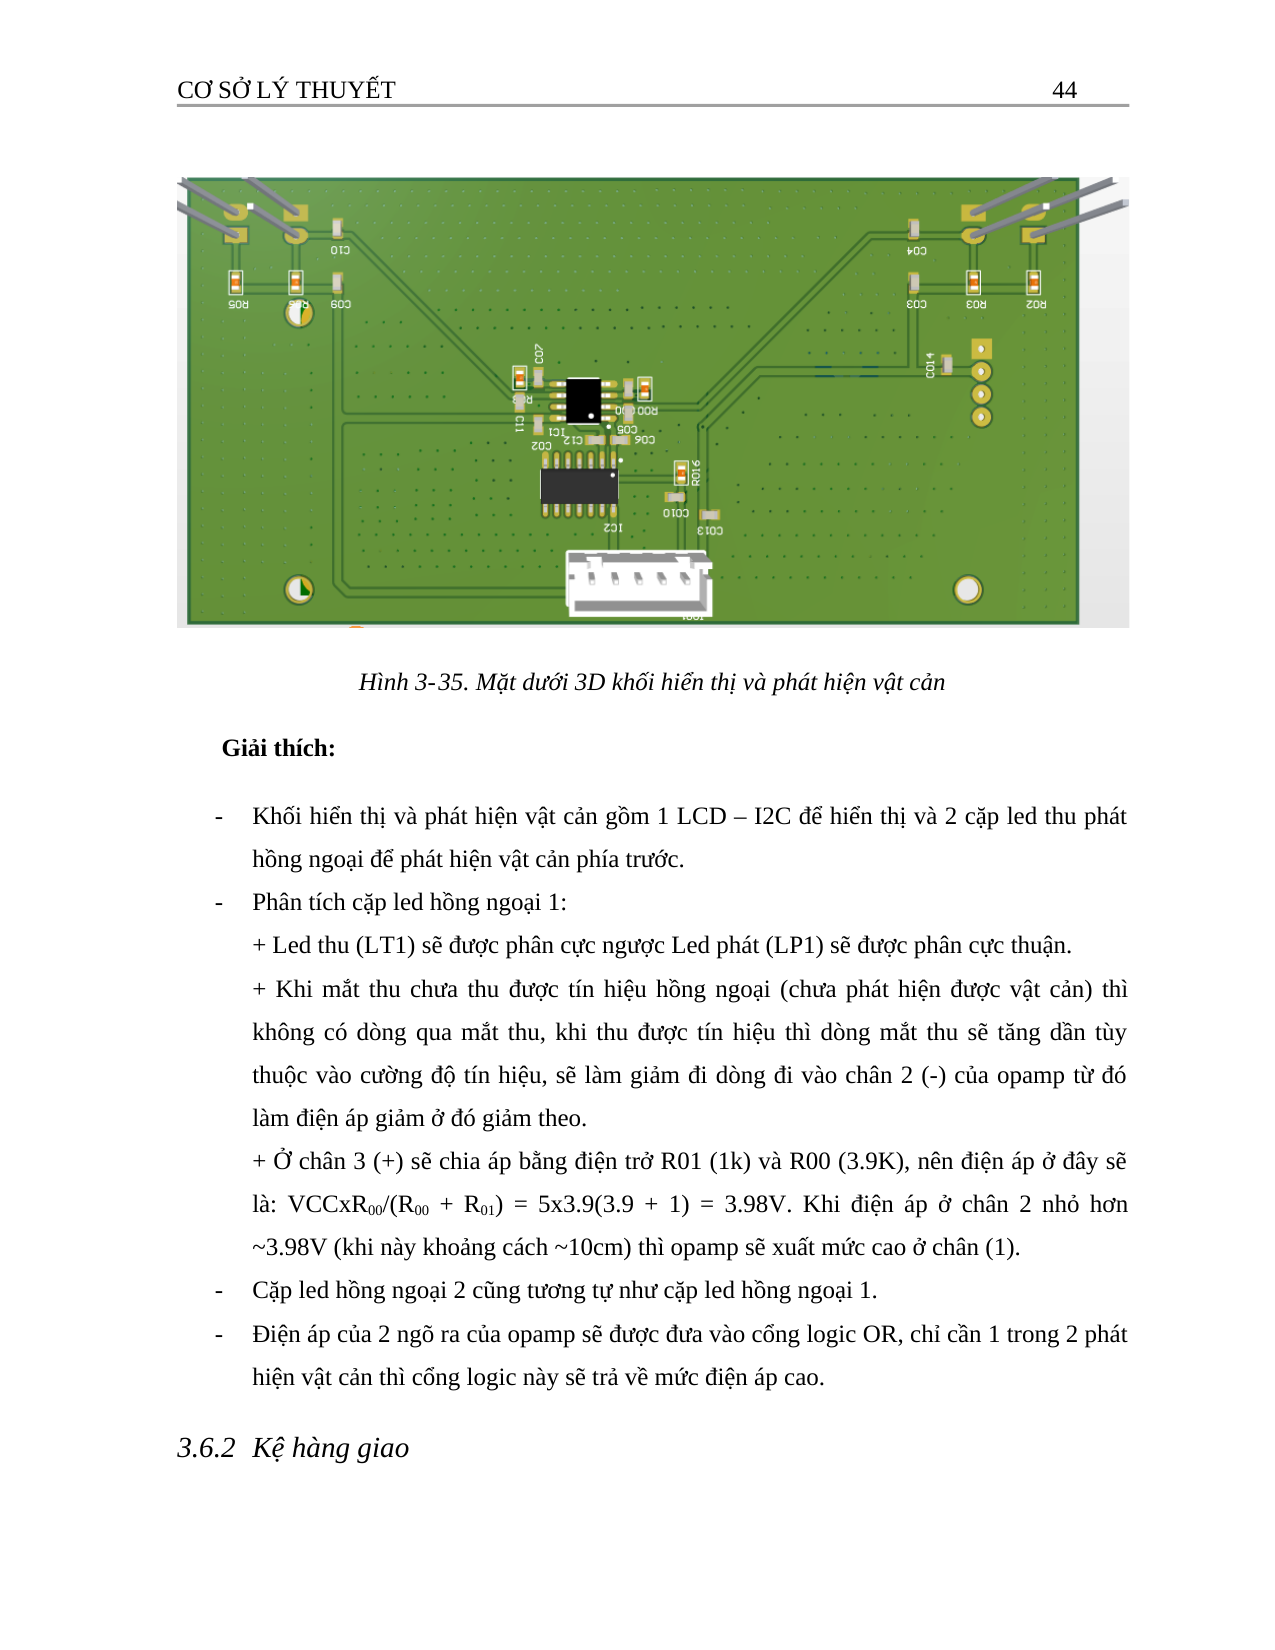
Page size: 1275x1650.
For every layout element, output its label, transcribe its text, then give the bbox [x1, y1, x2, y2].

subtitle Kệ hàng giao [177, 1430, 1129, 1463]
text Giải thích: [177, 733, 1129, 762]
list Phân tích cặp led hồng ngoại 1: [214, 887, 1129, 916]
list Cặp led hồng ngoại 2 cũng tương tự như cặp led hồng ngoại 1. [214, 1276, 1129, 1304]
list + Led thu (LT1) sẽ được phân cực ngược Led phát (LP1) sẽ được phân cực thuận. [252, 931, 1129, 959]
list Khối hiển thị và phát hiện vật cản gồm 1 LCD – I2C để hiển thị và 2 cặp led thu phát hồng ngoại để phát hiện vật cản phía trước. [214, 801, 1129, 873]
list + Khi mắt thu chưa thu được tín hiệu hồng ngoại (chưa phát hiện được vật cản) thì không có dòng qua mắt thu, khi thu được tín hiệu thì dòng mắt thu sẽ tăng dần tùy thuộc vào cường độ tín hiệu, sẽ làm giảm đi dòng đi vào chân 2 (-) của opamp từ đó làm điện áp giảm ở đó giảm theo. [252, 974, 1129, 1132]
list Điện áp của 2 ngõ ra của opamp sẽ được đưa vào cổng logic OR, chỉ cần 1 trong 2 phát hiện vật cản thì cổng logic này sẽ trả về mức điện áp cao. [214, 1319, 1129, 1391]
list + Ở chân 3 (+) sẽ chia áp bằng điện trở R01 (1k) và R00 (3.9K), nên điện áp ở đây sẽ là: VCCxR00/(R00 + R01) = 5x3.9(3.9 + 1) = 3.98V. Khi điện áp ở chân 2 nhỏ hơn ~3.98V (khi này khoảng cách ~10cm) thì opamp sẽ xuất mức cao ở chân (1). [252, 1146, 1129, 1261]
picture [177, 177, 1130, 628]
